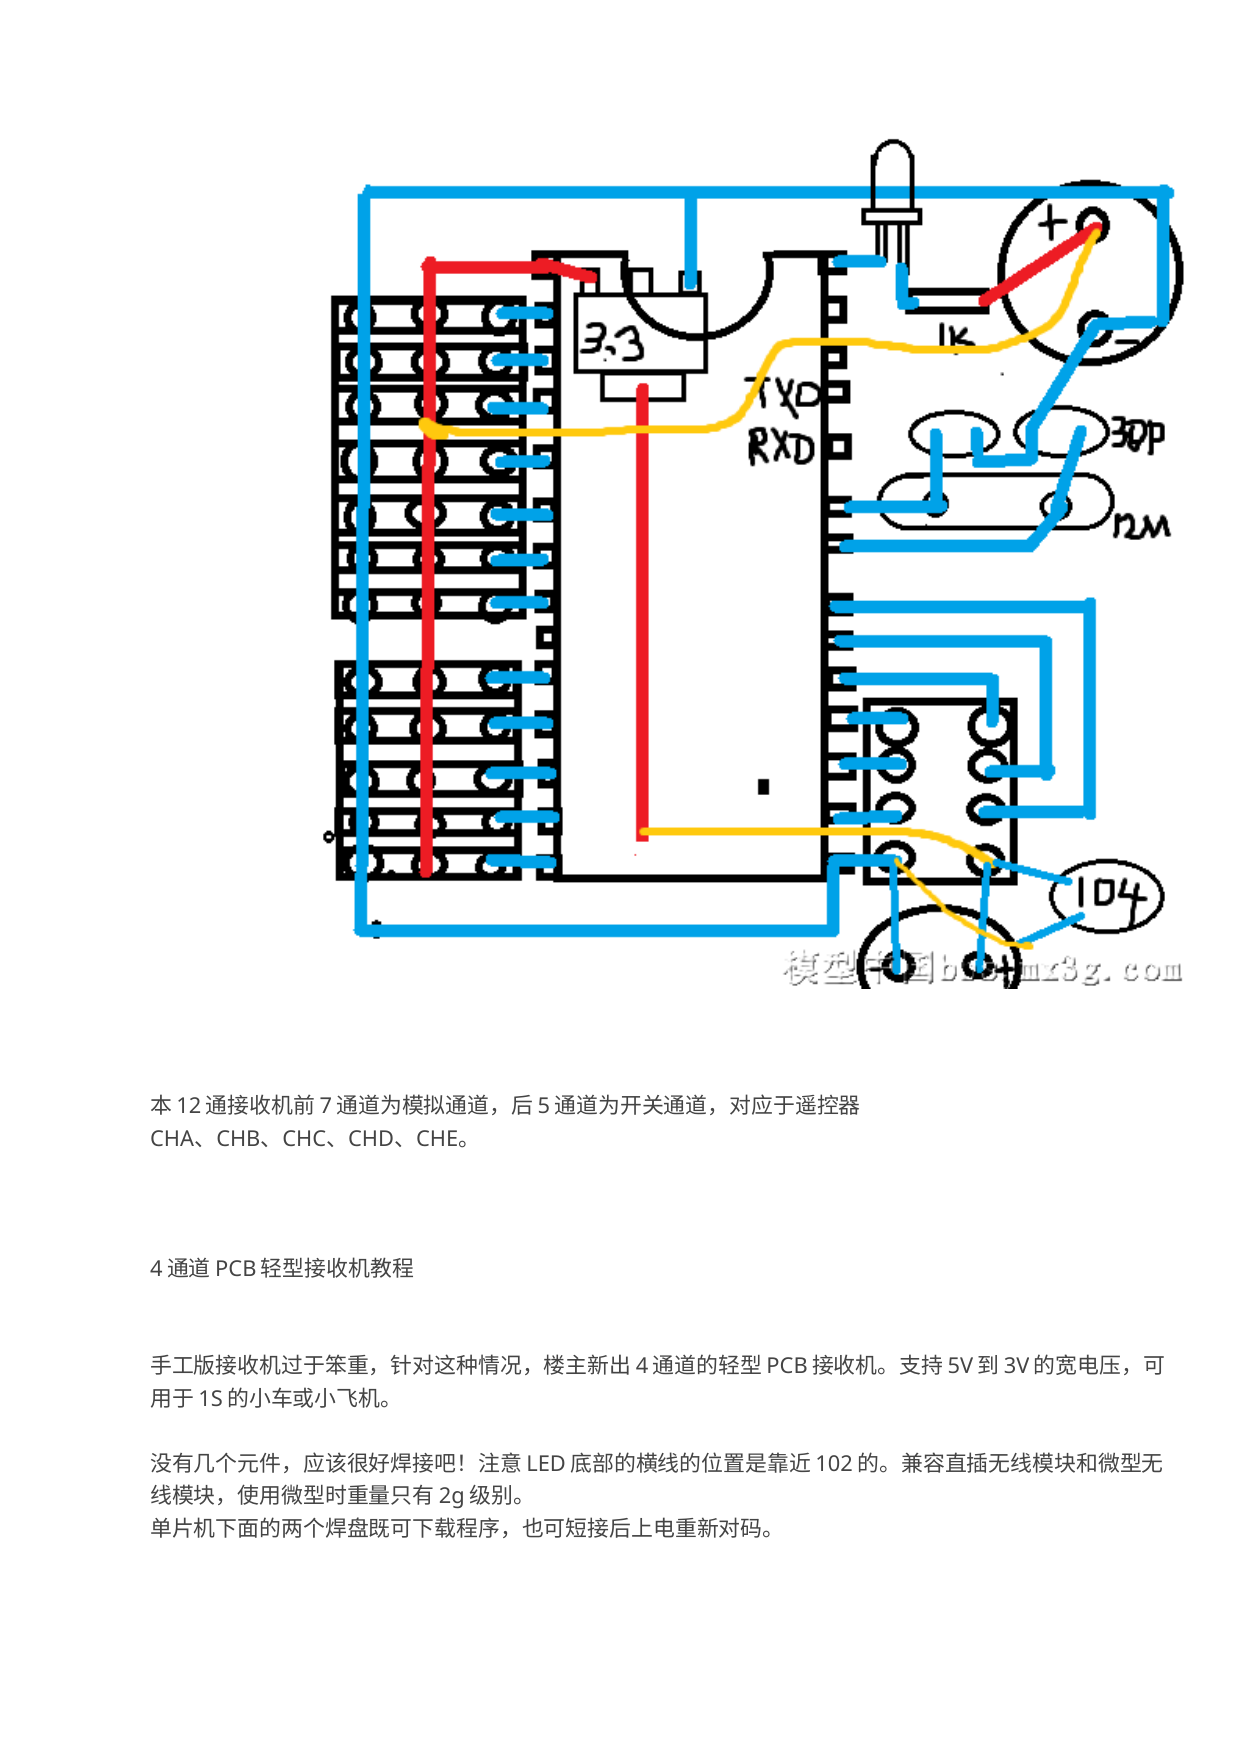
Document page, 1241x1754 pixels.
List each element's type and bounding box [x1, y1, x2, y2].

picture [150, 80, 1189, 989]
text [150, 989, 1165, 1543]
